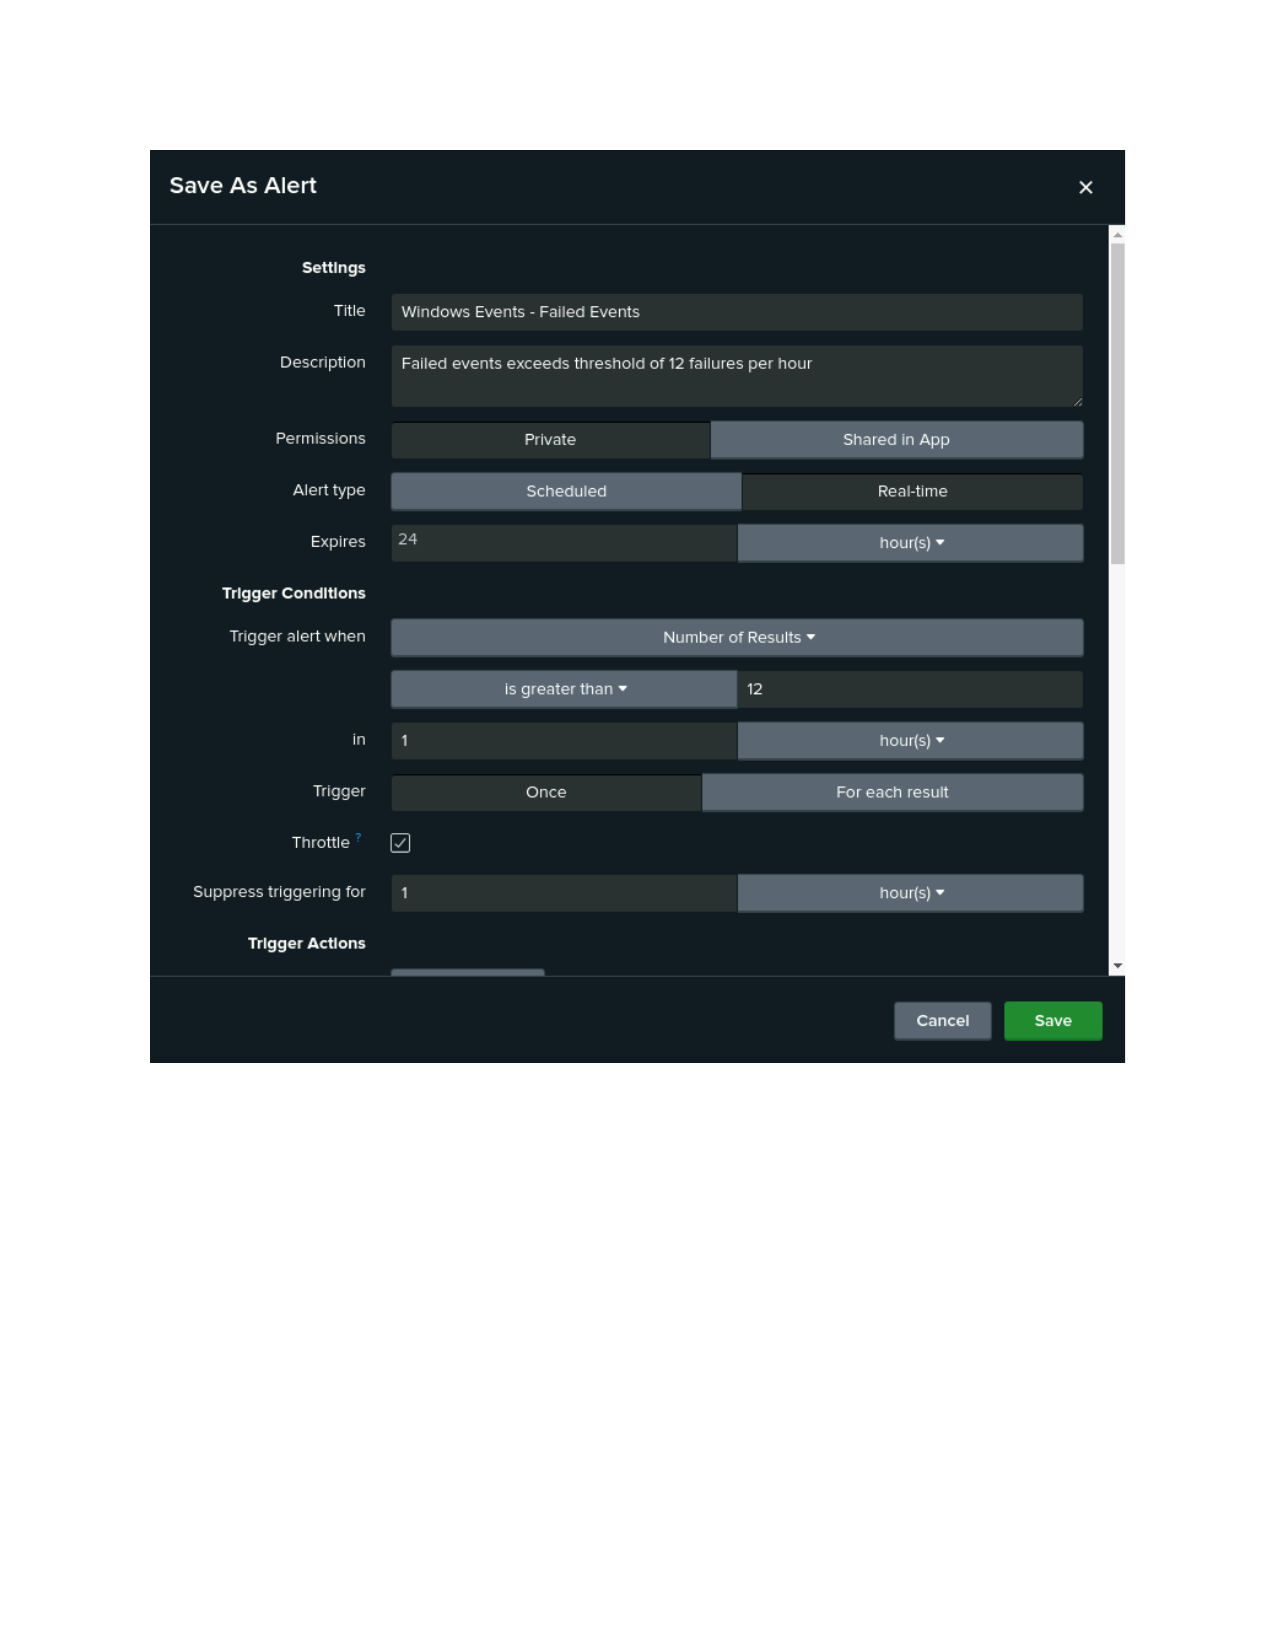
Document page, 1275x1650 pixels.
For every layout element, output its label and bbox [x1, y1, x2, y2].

picture [150, 150, 1125, 1063]
